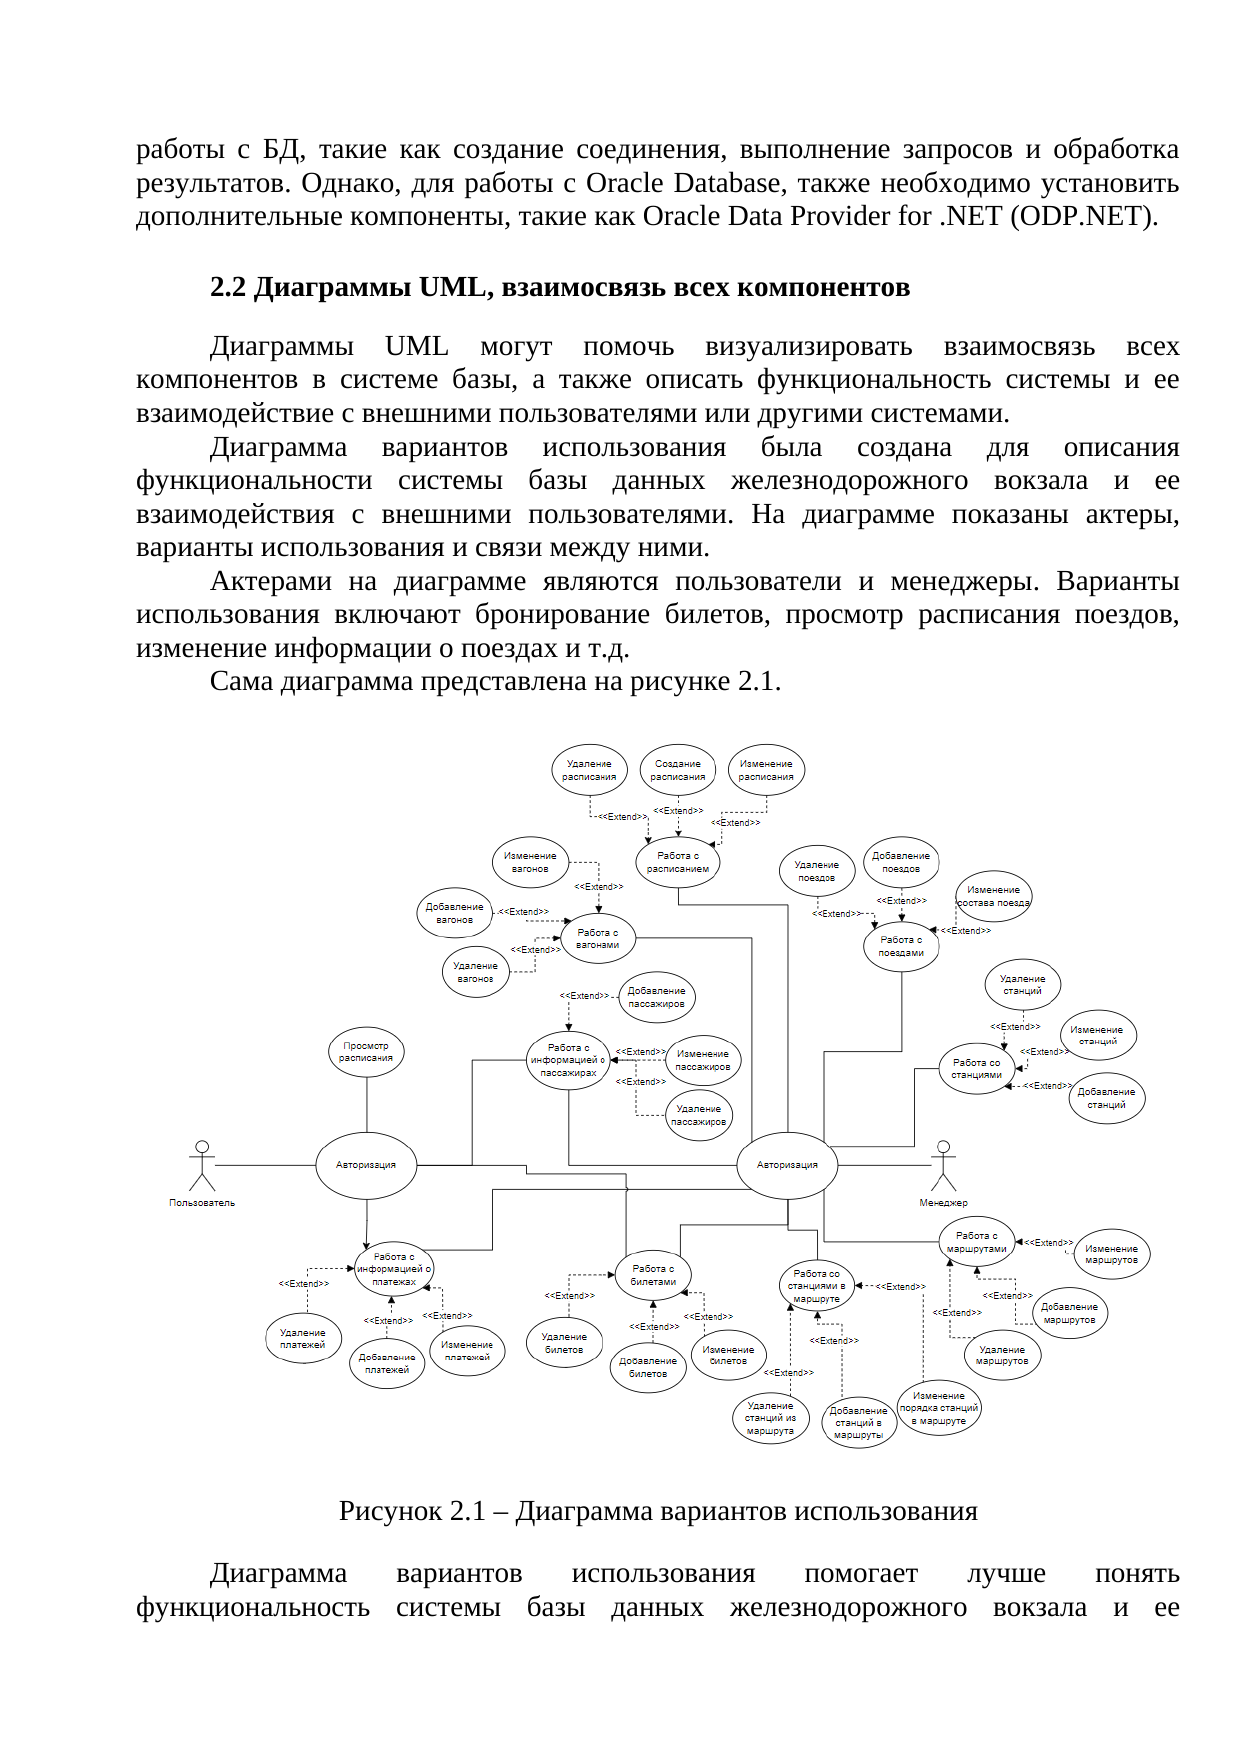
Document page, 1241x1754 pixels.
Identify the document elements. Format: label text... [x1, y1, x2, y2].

text 2.2 Диаграммы UML, взаимосвязь всех компонентов [136, 269, 1181, 303]
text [136, 131, 1181, 232]
text Диаграмма вариантов использования была создана для описания функциональности системы базы данных железнодорожного вокзала и ее взаимодействия с внешними пользователями. На диаграмме показаны актеры, варианты использования и связи между ними. [136, 429, 1181, 563]
text Диаграммы UML могут помочь визуализировать взаимосвязь всех компонентов в системе базы, а также описать функциональность системы и ее взаимодействие с внешними пользователями или другими системами. [136, 328, 1181, 429]
text Сама диаграмма представлена на рисунке 2.1. [136, 663, 1181, 697]
text Актерами на диаграмме являются пользователи и менеджеры. Варианты использования включают бронирование билетов, просмотр расписания поездов, изменение информации о поездах и т.д. [136, 563, 1181, 663]
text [136, 1556, 1181, 1623]
text Рисунок 2.1 – Диаграмма вариантов использования [136, 1493, 1181, 1526]
picture [154, 726, 1163, 1464]
